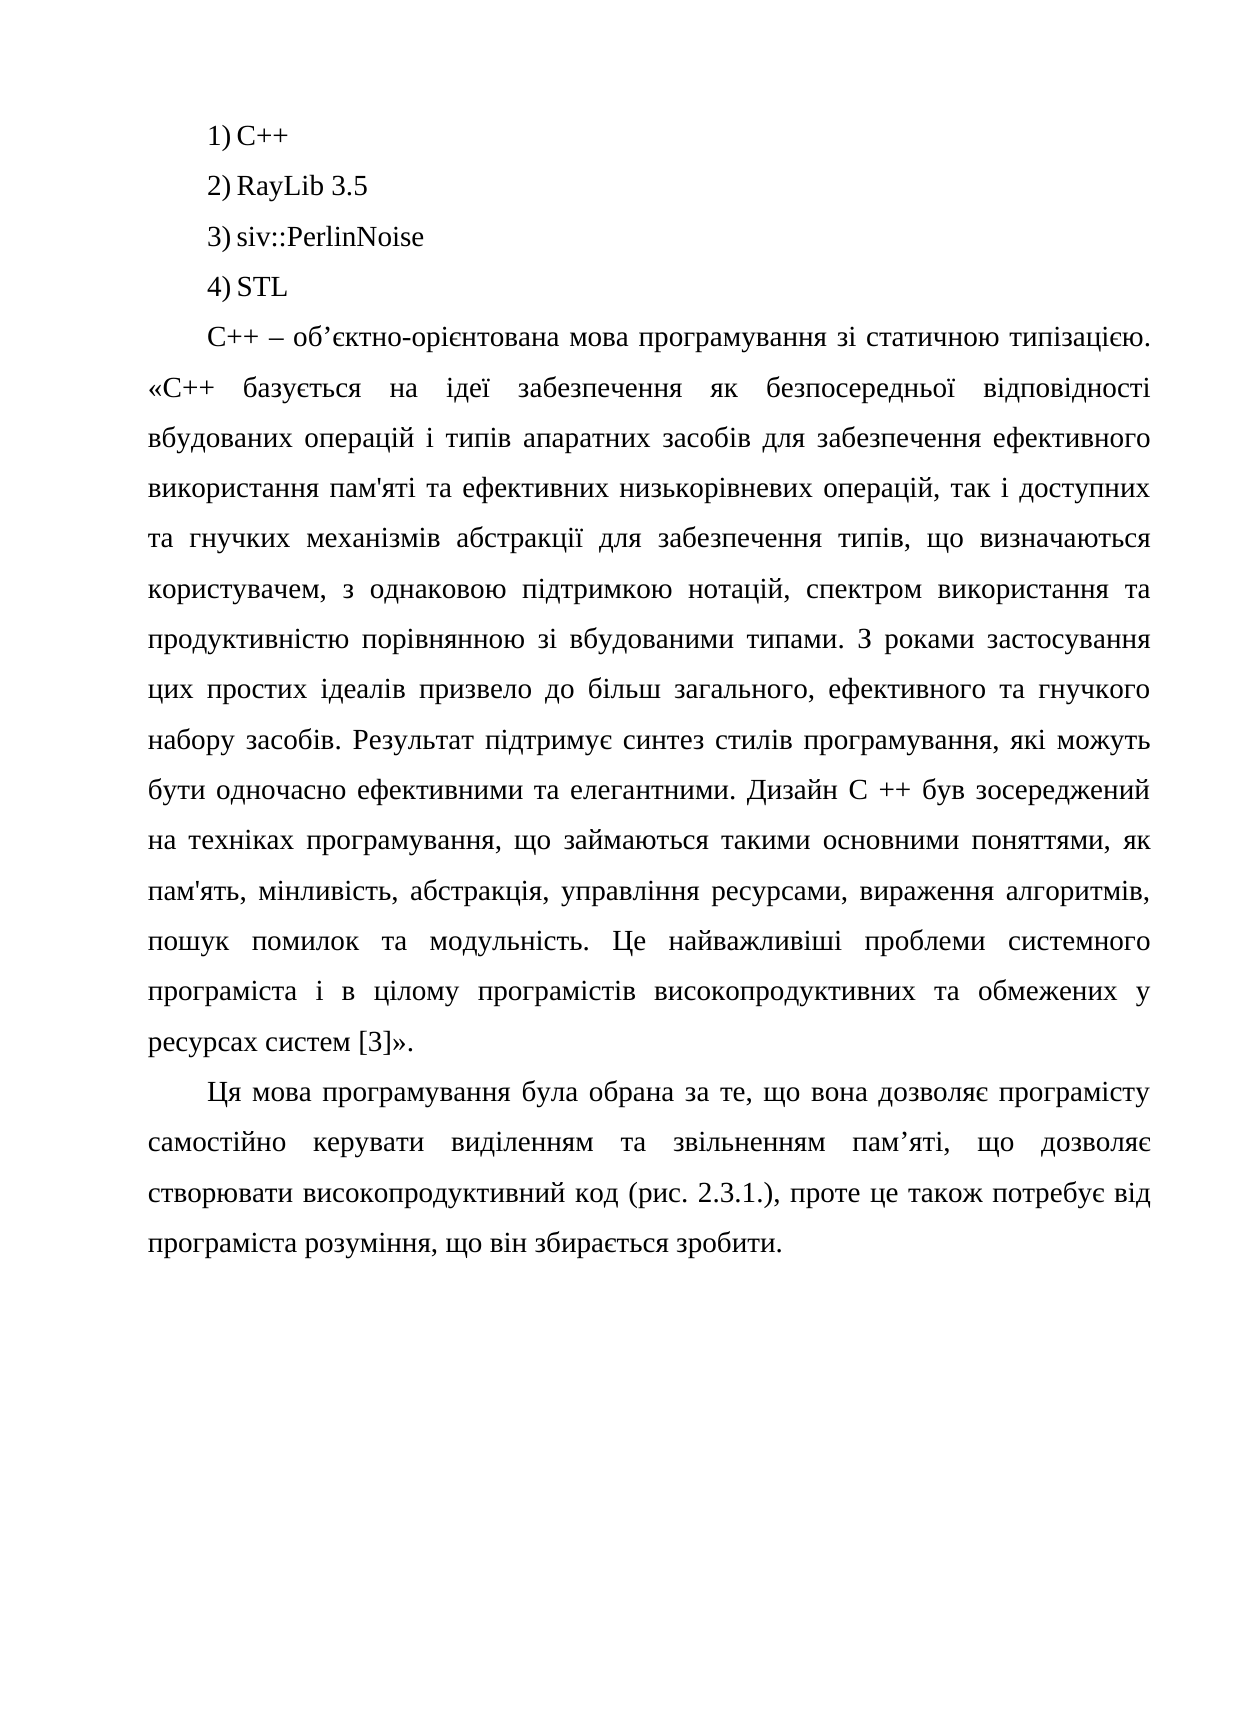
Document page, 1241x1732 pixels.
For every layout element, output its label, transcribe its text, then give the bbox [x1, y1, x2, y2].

list siv::PerlinNoise [148, 219, 1152, 252]
list RayLib 3.5 [148, 168, 1152, 202]
list STL [148, 269, 1152, 303]
text Ця мова програмування була обрана за те, що вона дозволяє програмісту самостійно керувати виділенням та звільненням пам’яті, що дозволяє створювати високопродуктивний код (рис. 2.3.1.), проте це також потребує від програміста розуміння, що він збирається зробити. [148, 1074, 1152, 1258]
list C++ [148, 118, 1152, 152]
text C++ – об’єктно-орієнтована мова програмування зі статичною типізацією. «C++ базується на ідеї забезпечення як безпосередньої відповідності вбудованих операцій і типів апаратних засобів для забезпечення ефективного використання пам'яті та ефективних низькорівневих операцій, так і доступних та гнучких механізмів абстракції для забезпечення типів, що визначаються користувачем, з однаковою підтримкою нотацій, спектром використання та продуктивністю порівнянною зі вбудованими типами. З роками застосування цих простих ідеалів призвело до більш загального, ефективного та гнучкого набору засобів. Результат підтримує синтез стилів програмування, які можуть бути одночасно ефективними та елегантними. Дизайн С ++ був зосереджений на техніках програмування, що займаються такими основними поняттями, як пам'ять, мінливість, абстракція, управління ресурсами, вираження алгоритмів, пошук помилок та модульність. Це найважливіші проблеми системного програміста і в цілому програмістів високопродуктивних та обмежених у ресурсах систем [3]». [148, 319, 1152, 1057]
